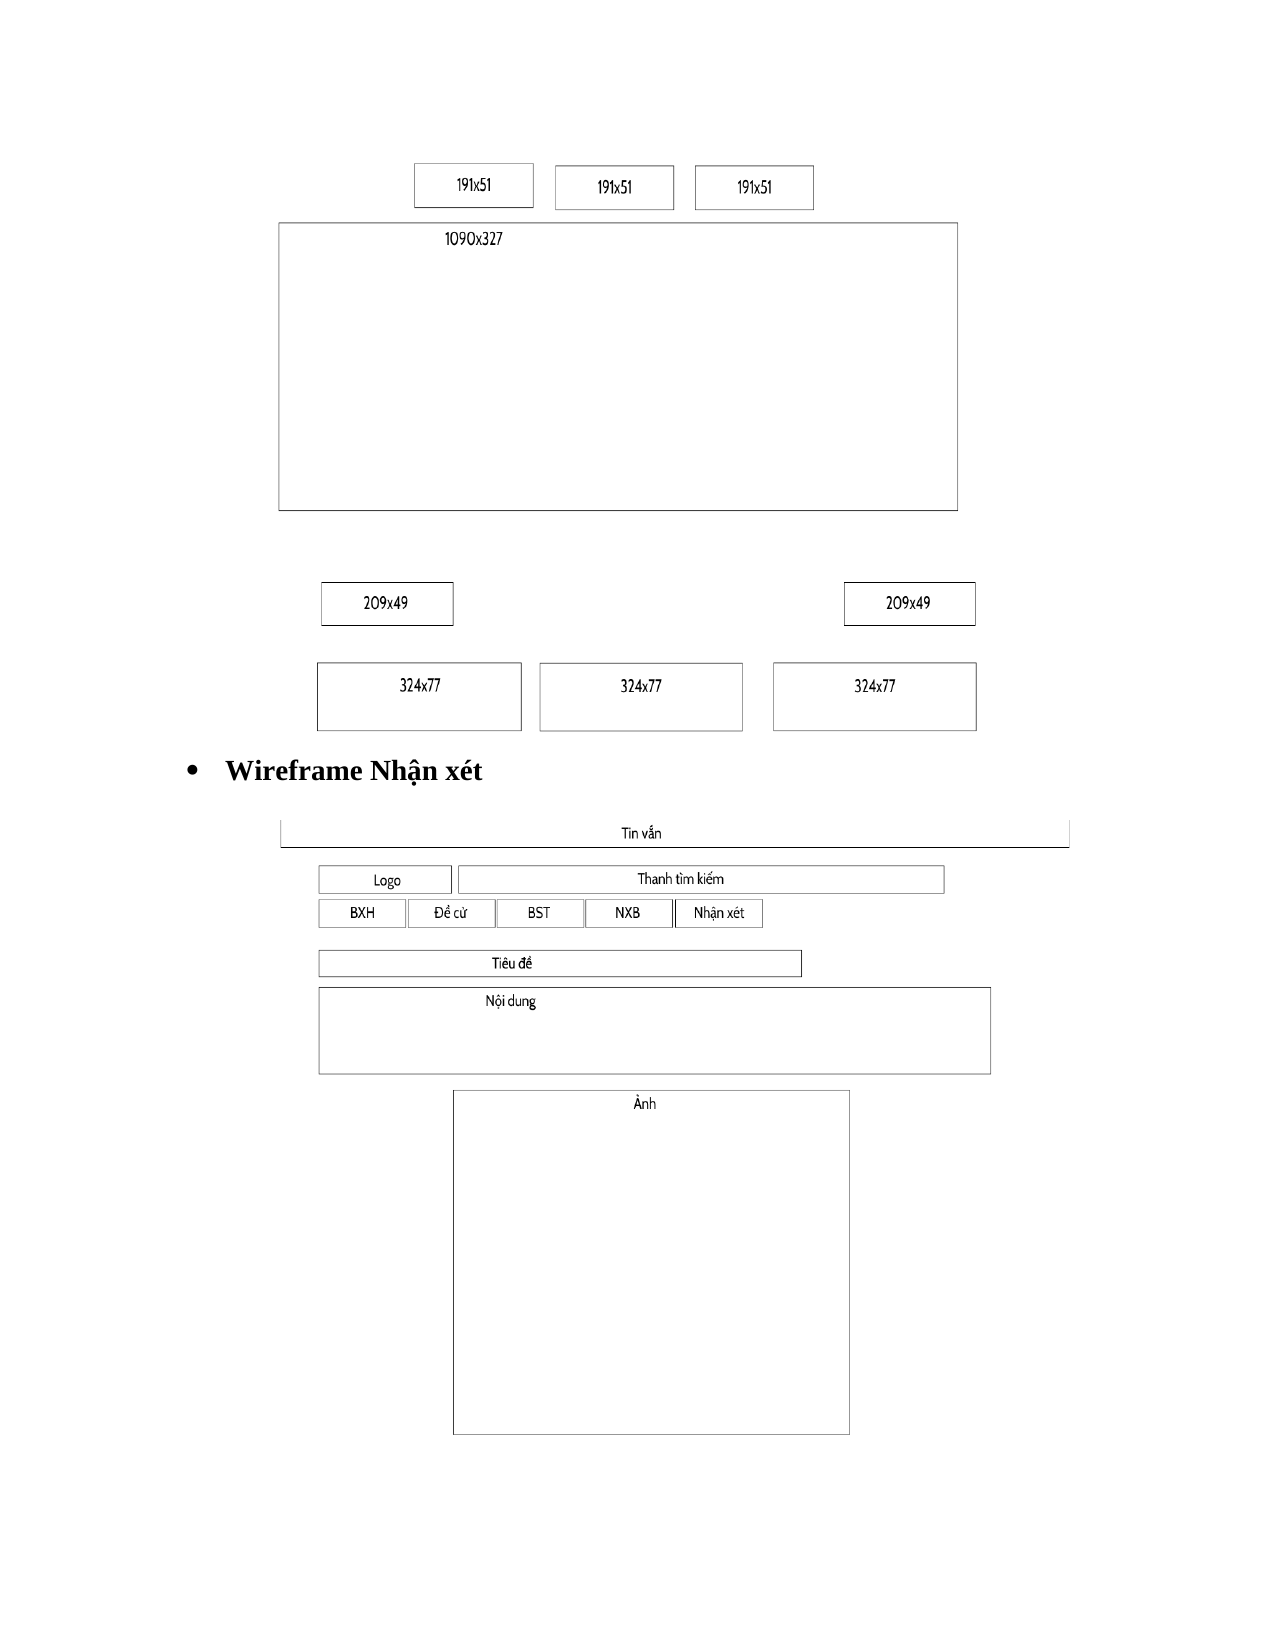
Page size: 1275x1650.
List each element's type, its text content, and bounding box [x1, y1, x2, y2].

picture [239, 150, 1037, 753]
picture [280, 820, 1070, 1443]
list Wireframe Nhận xét [187, 753, 1125, 786]
